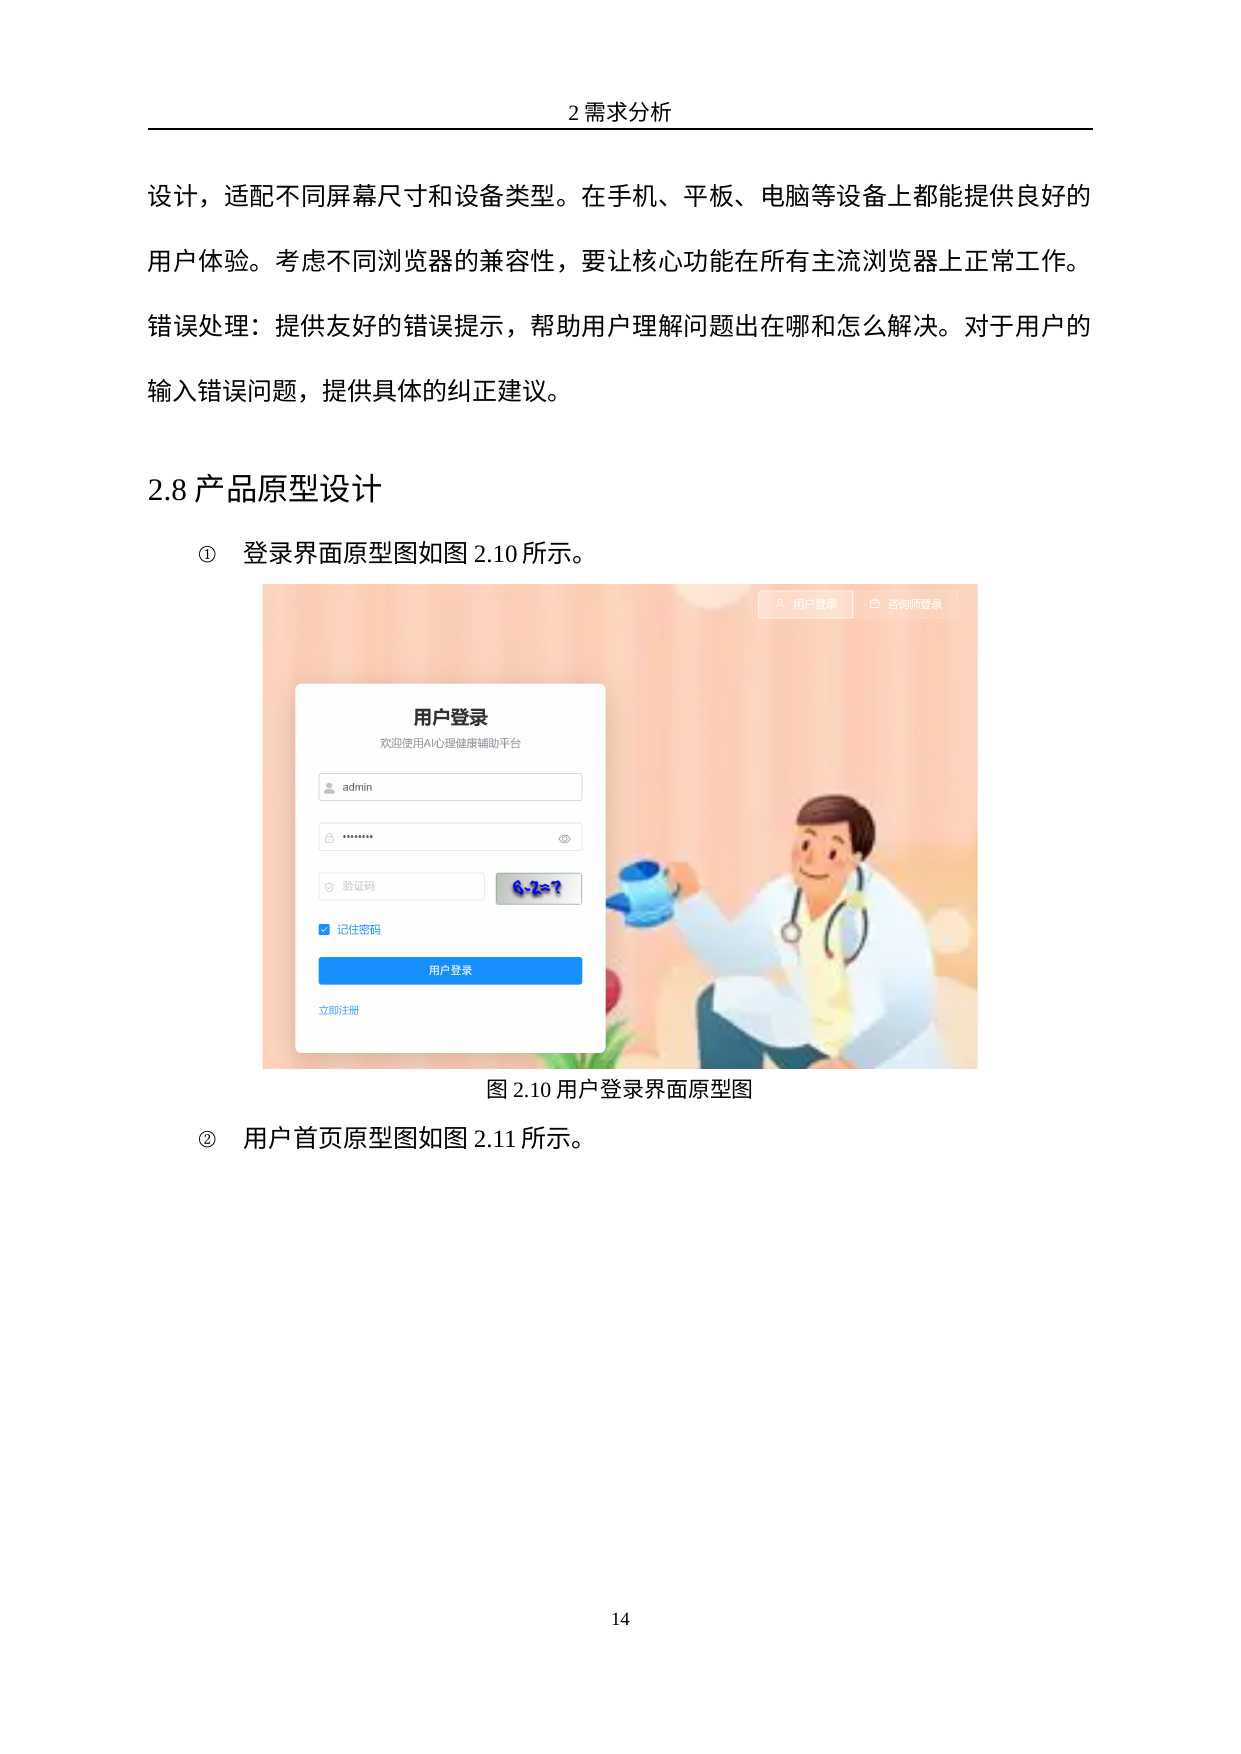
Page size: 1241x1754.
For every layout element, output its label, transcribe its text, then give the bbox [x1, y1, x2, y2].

list 用户首页原型图如图2.11所示。 [198, 1104, 1093, 1169]
list 登录界面原型图如图2.10所示。 [198, 519, 1093, 584]
picture [262, 584, 978, 1069]
text 图2.10 用户登录界面原型图 [148, 1072, 1093, 1104]
subtitle 2.8 产品原型设计 [148, 454, 1093, 519]
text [148, 162, 1093, 422]
